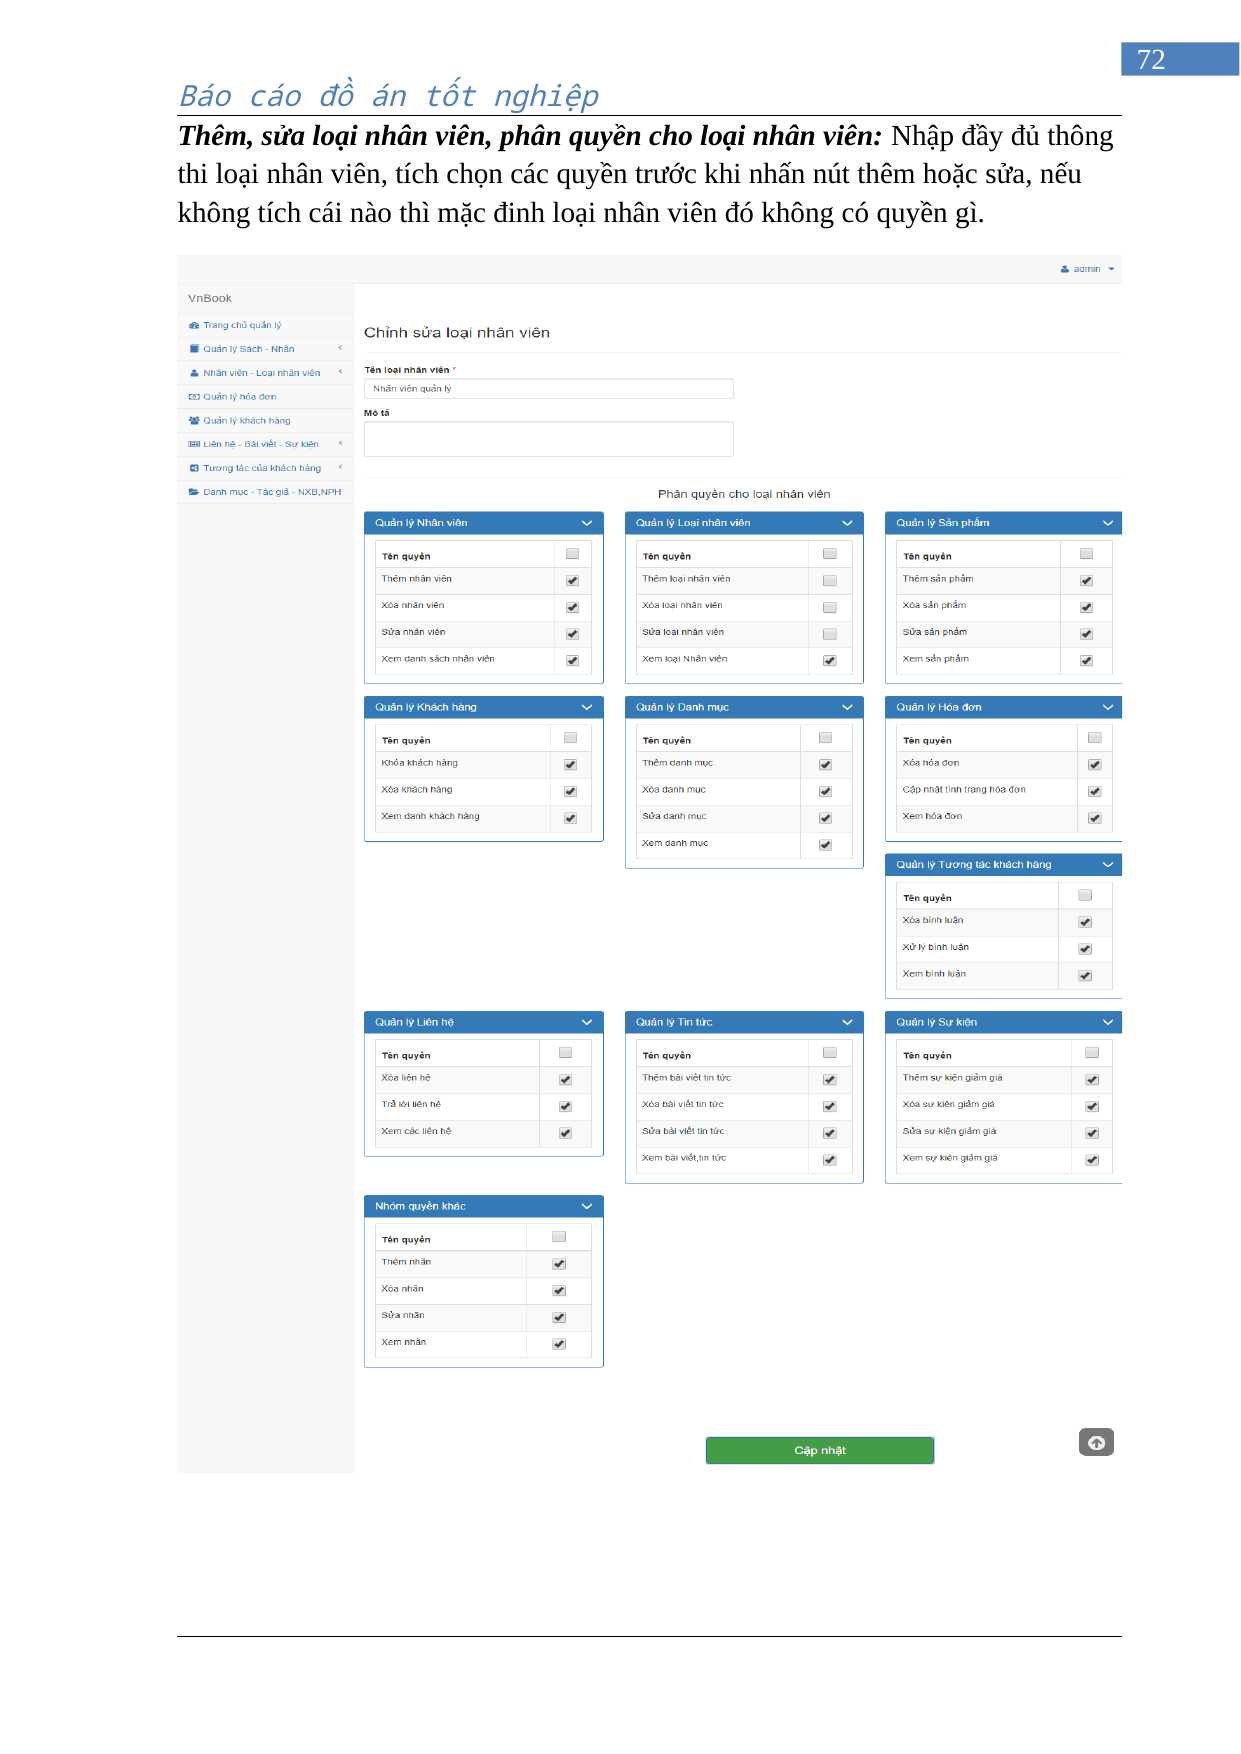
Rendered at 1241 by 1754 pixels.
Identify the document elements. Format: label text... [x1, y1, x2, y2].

picture [177, 254, 1123, 1473]
text Thêm, sửa loại nhân viên, phân quyền cho loại nhân viên: Nhập đầy đủ thông thi loại nhân viên, tích chọn các quyền trước khi nhấn nút thêm hoặc sửa, nếu không tích cái nào thì mặc đinh loại nhân viên đó không có quyền gì. [177, 118, 1122, 229]
